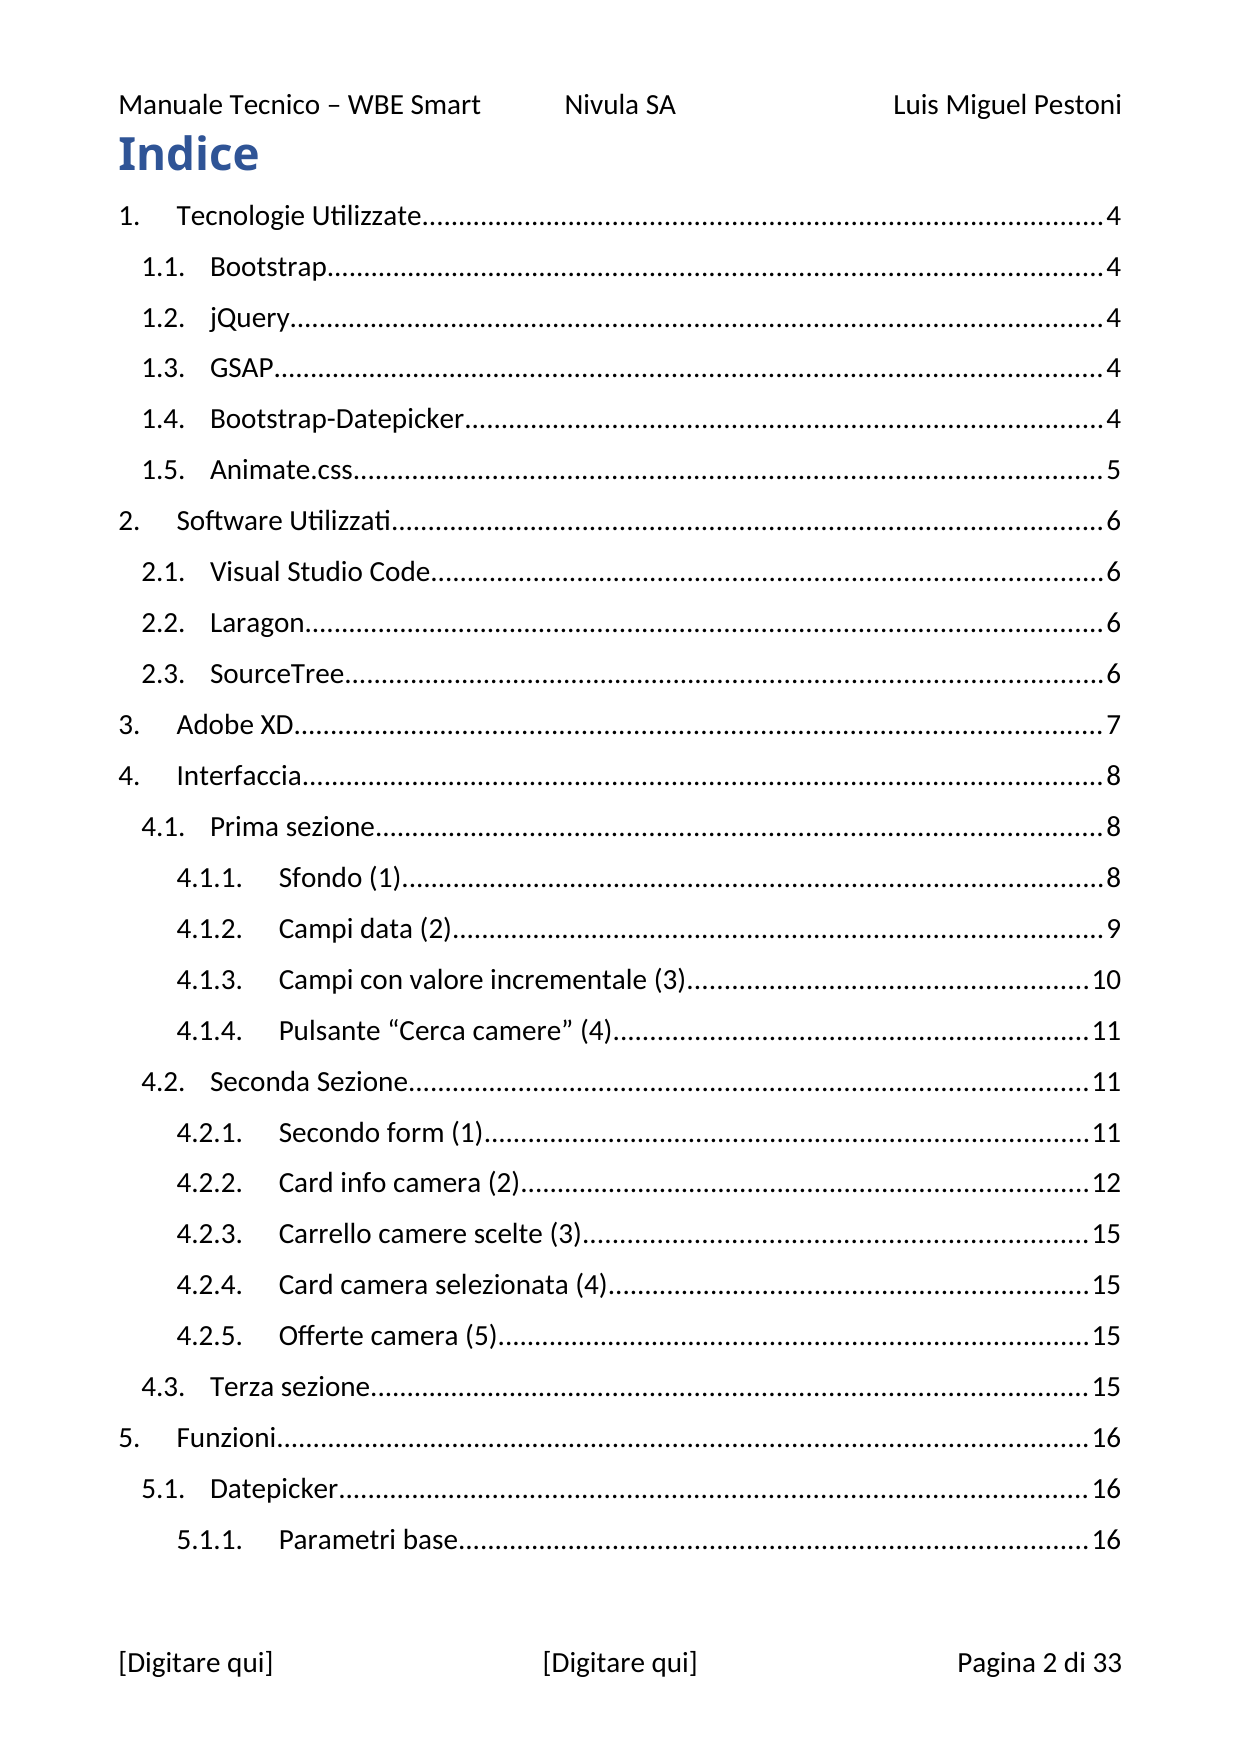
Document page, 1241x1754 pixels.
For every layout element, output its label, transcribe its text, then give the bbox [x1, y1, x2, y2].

text Indice [118, 122, 1122, 184]
